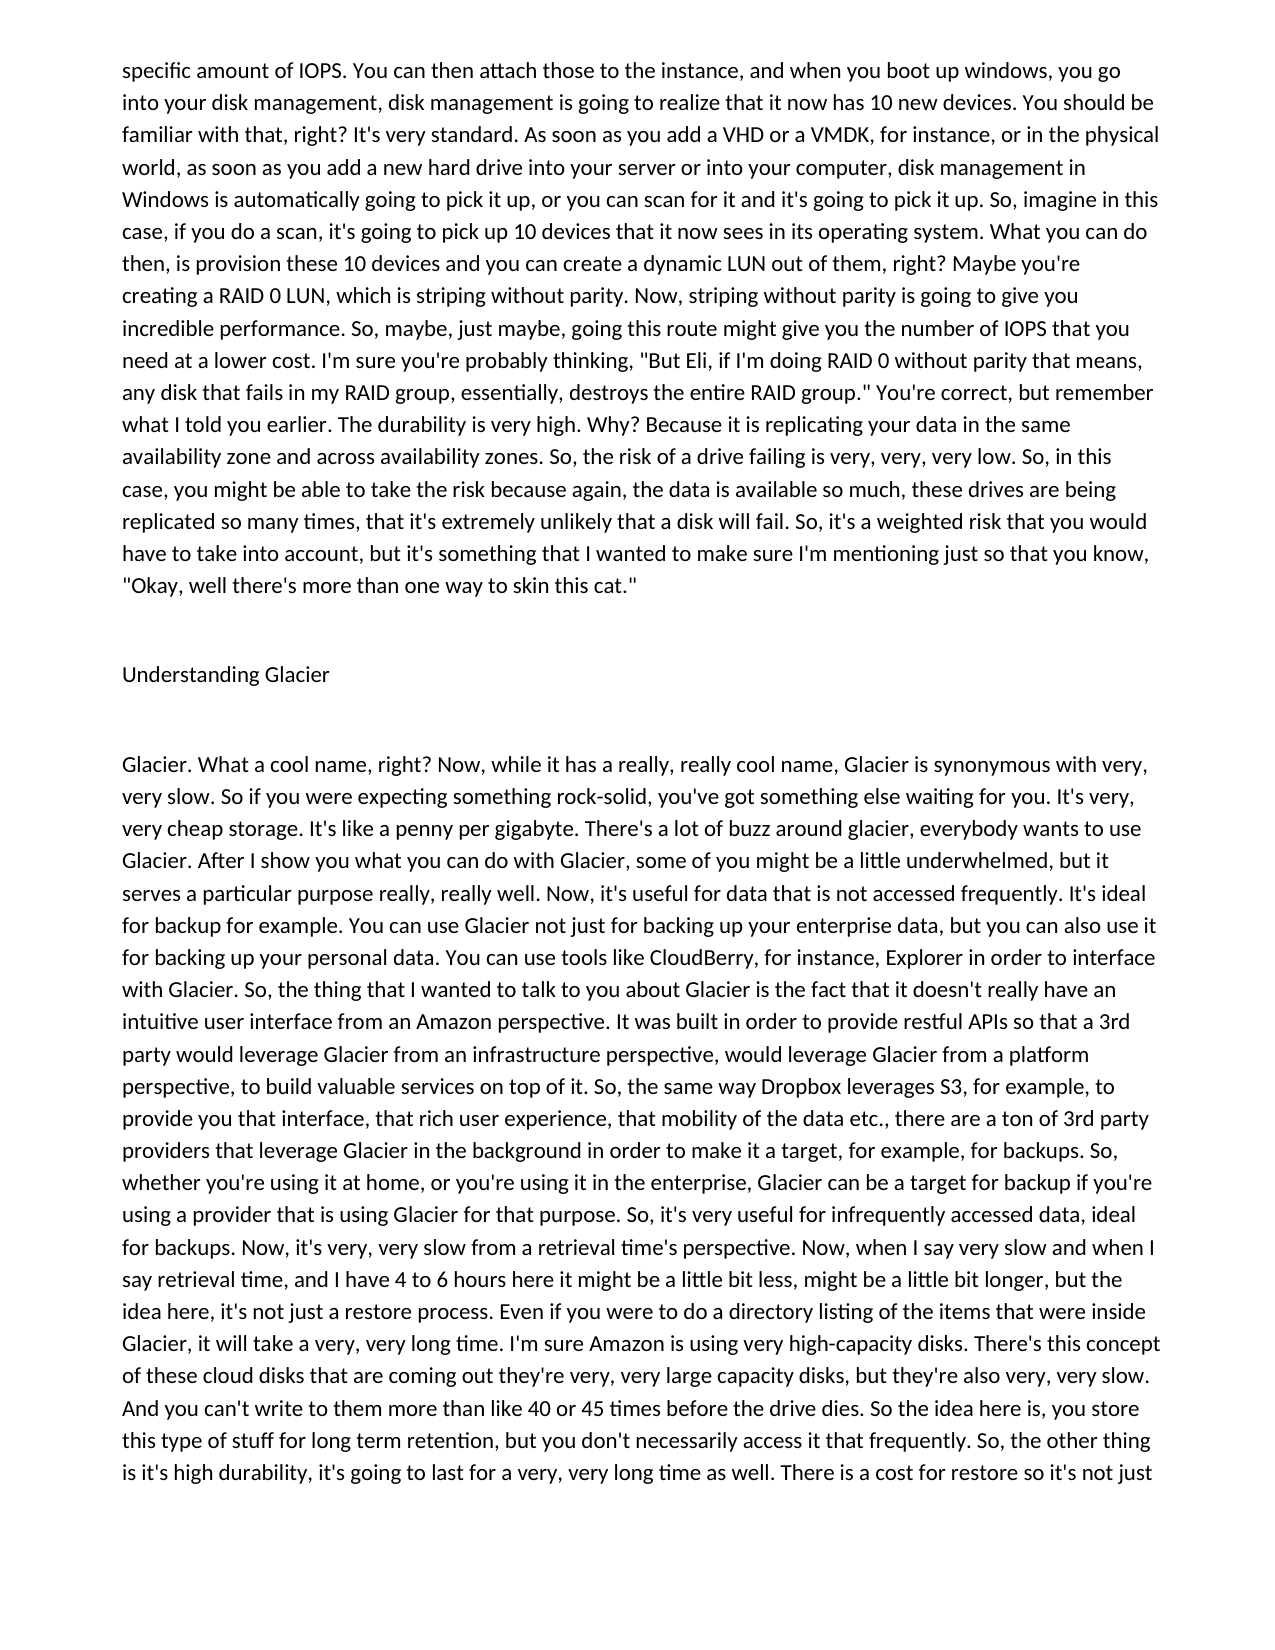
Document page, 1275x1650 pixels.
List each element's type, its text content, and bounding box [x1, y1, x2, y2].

text Understanding Glacier [122, 661, 1162, 689]
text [122, 56, 1162, 599]
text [122, 750, 1162, 1486]
